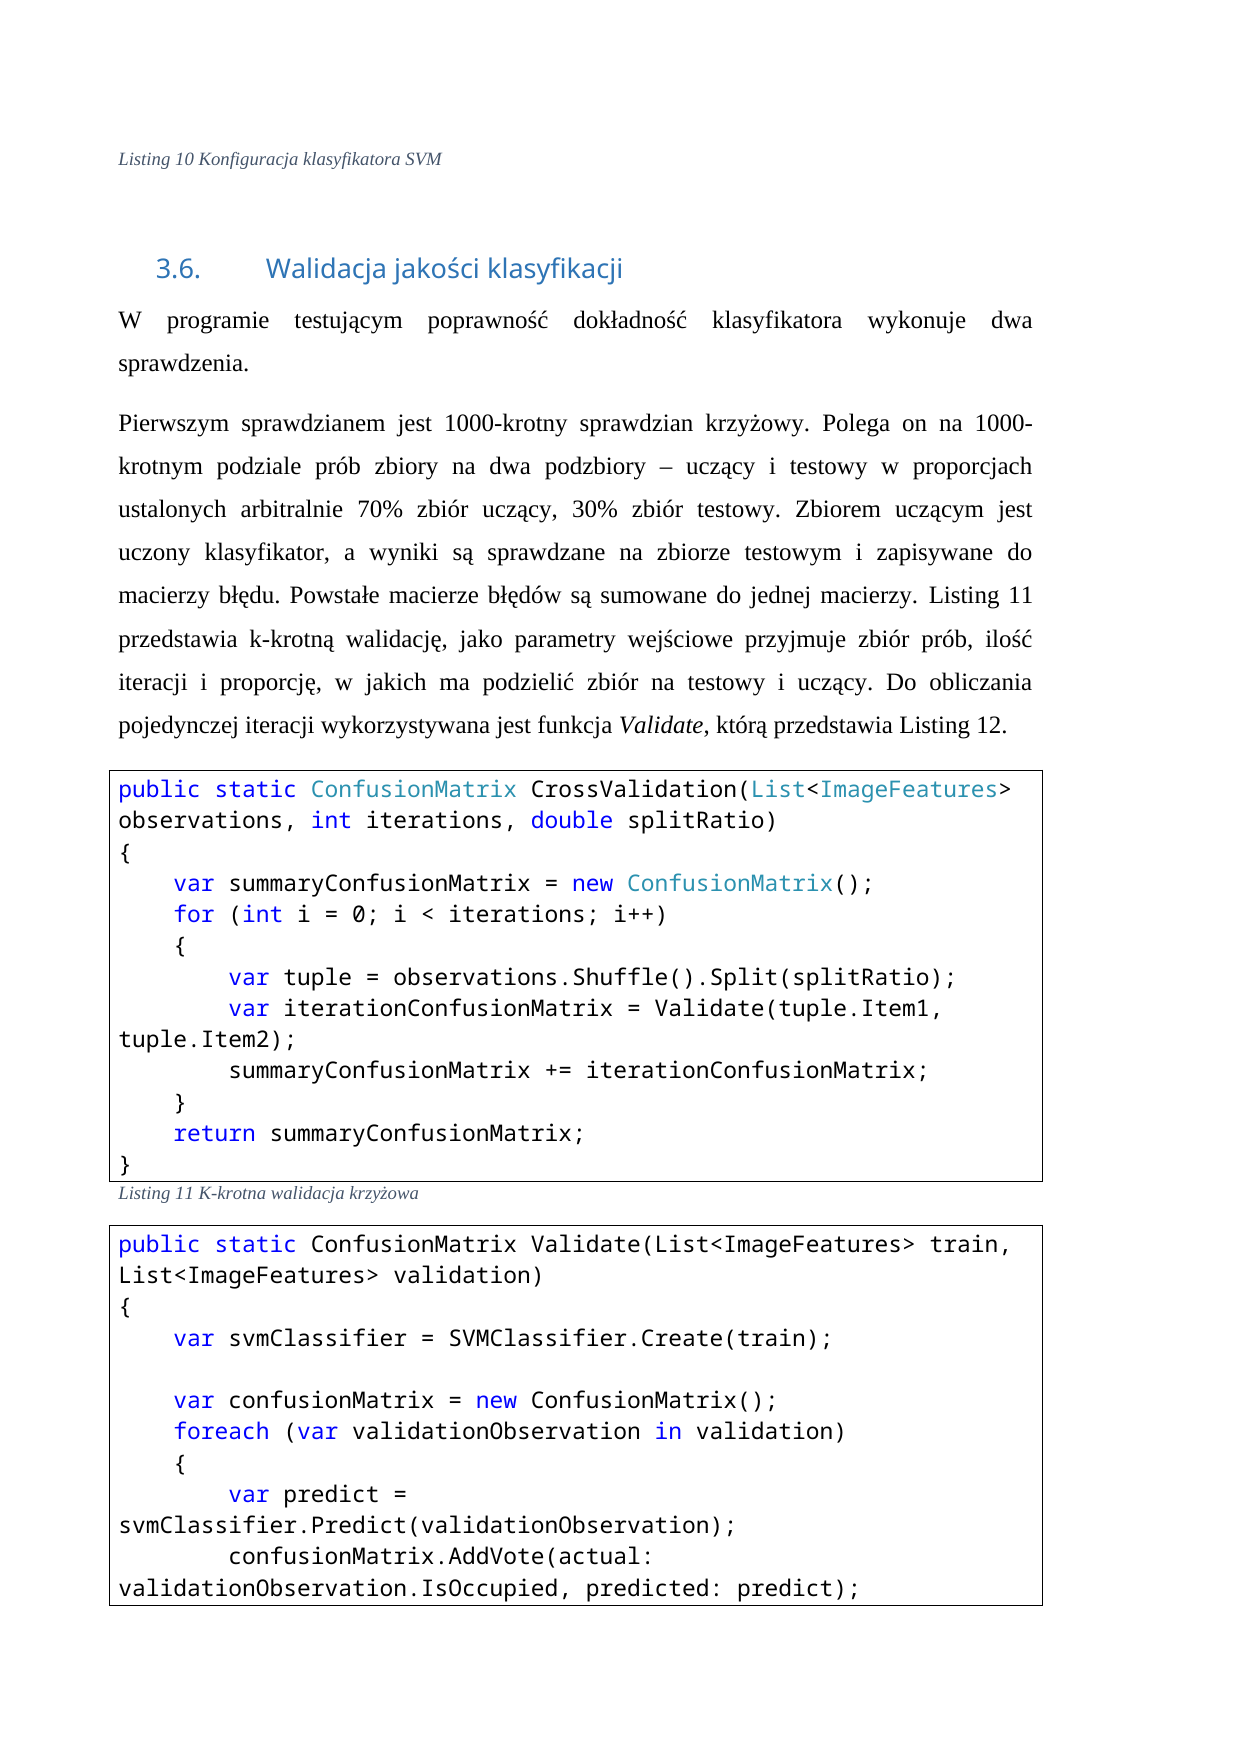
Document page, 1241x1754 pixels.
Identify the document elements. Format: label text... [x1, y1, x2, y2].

list var tuple = observations.Shuffle().Split(splitRatio); [118, 960, 1033, 992]
list } [110, 1145, 1042, 1181]
list var svmClassifier = SVMClassifier.Create(train); [118, 1322, 1033, 1353]
list { [118, 835, 1033, 867]
list foreach (var validationObservation in validation) [118, 1415, 1033, 1447]
text Listing 11 K-krotna walidacja krzyżowa [118, 1182, 1033, 1204]
list } [118, 1085, 1033, 1117]
list var confusionMatrix = new ConfusionMatrix(); [118, 1384, 1033, 1415]
text W programie testującym poprawność dokładność klasyfikatora wykonuje dwa sprawdzenia. [118, 305, 1033, 377]
list { [118, 1447, 1033, 1478]
list public static ConfusionMatrix CrossValidation(List<ImageFeatures> observations, int iterations, double splitRatio) [110, 771, 1042, 835]
list var summaryConfusionMatrix = new ConfusionMatrix(); [118, 867, 1033, 898]
list public static ConfusionMatrix Validate(List<ImageFeatures> train, List<ImageFeatures> validation) [110, 1226, 1042, 1290]
list { [118, 929, 1033, 960]
list for (int i = 0; i < iterations; i++) [118, 898, 1033, 929]
list { [118, 1290, 1033, 1322]
list confusionMatrix.AddVote(actual: validationObservation.IsOccupied, predicted: predict); [110, 1537, 1042, 1605]
subtitle Walidacja jakości klasyfikacji [156, 250, 1033, 287]
list return summaryConfusionMatrix; [118, 1117, 1033, 1145]
list var predict = svmClassifier.Predict(validationObservation); [118, 1478, 1033, 1537]
list summaryConfusionMatrix += iterationConfusionMatrix; [118, 1054, 1033, 1085]
text Listing 10 Konfiguracja klasyfikatora SVM [118, 148, 1033, 169]
list var iterationConfusionMatrix = Validate(tuple.Item1, tuple.Item2); [118, 992, 1033, 1054]
text Pierwszym sprawdzianem jest 1000-krotny sprawdzian krzyżowy. Polega on na 1000-krotnym podziale prób zbiory na dwa podzbiory – uczący i testowy w proporcjach ustalonych arbitralnie 70% zbiór uczący, 30% zbiór testowy. Zbiorem uczącym jest uczony klasyfikator, a wyniki są sprawdzane na zbiorze testowym i zapisywane do macierzy błędu. Powstałe macierze błędów są sumowane do jednej macierzy. Listing 11 przedstawia k-krotną walidację, jako parametry wejściowe przyjmuje zbiór prób, ilość iteracji i proporcję, w jakich ma podzielić zbiór na testowy i uczący. Do obliczania pojedynczej iteracji wykorzystywana jest funkcja Validate, którą przedstawia Listing 12. [118, 408, 1033, 739]
